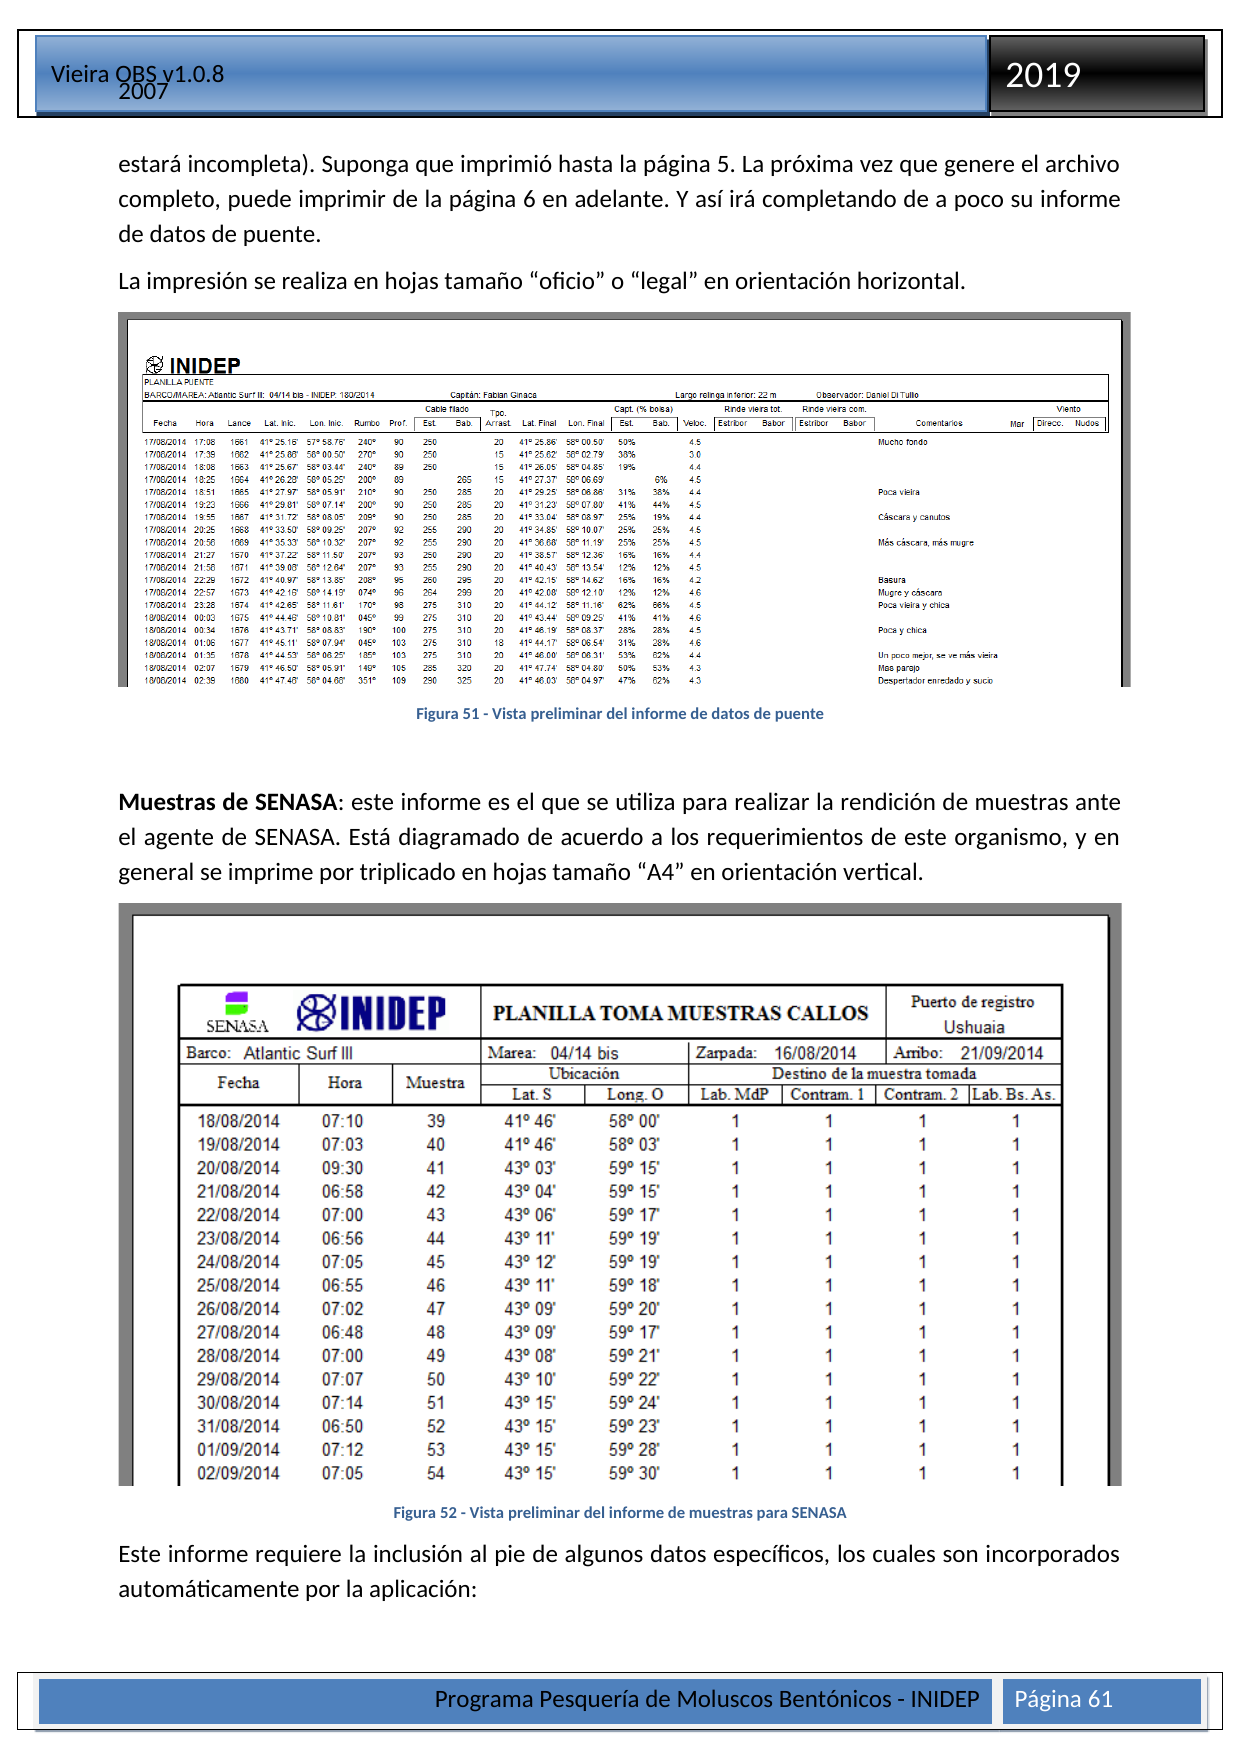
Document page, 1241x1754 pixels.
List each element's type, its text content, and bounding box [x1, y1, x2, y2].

text Figura 52 - Vista preliminar del informe de muestras para SENASA [118, 1502, 1122, 1522]
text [118, 148, 1122, 248]
picture [118, 312, 1131, 687]
text La impresión se realiza en hojas tamaño “oficio” o “legal” en orientación horizontal. [118, 265, 1122, 296]
text Muestras de SENASA: este informe es el que se utiliza para realizar la rendición de muestras ante el agente de SENASA. Está diagramado de acuerdo a los requerimientos de este organismo, y en general se imprime por triplicado en hojas tamaño “A4” en orientación vertical. [118, 786, 1122, 887]
text Este informe requiere la inclusión al pie de algunos datos específicos, los cuales son incorporados automáticamente por la aplicación: [118, 1538, 1122, 1603]
picture [118, 903, 1122, 1486]
text Figura 51 - Vista preliminar del informe de datos de puente [118, 703, 1122, 723]
